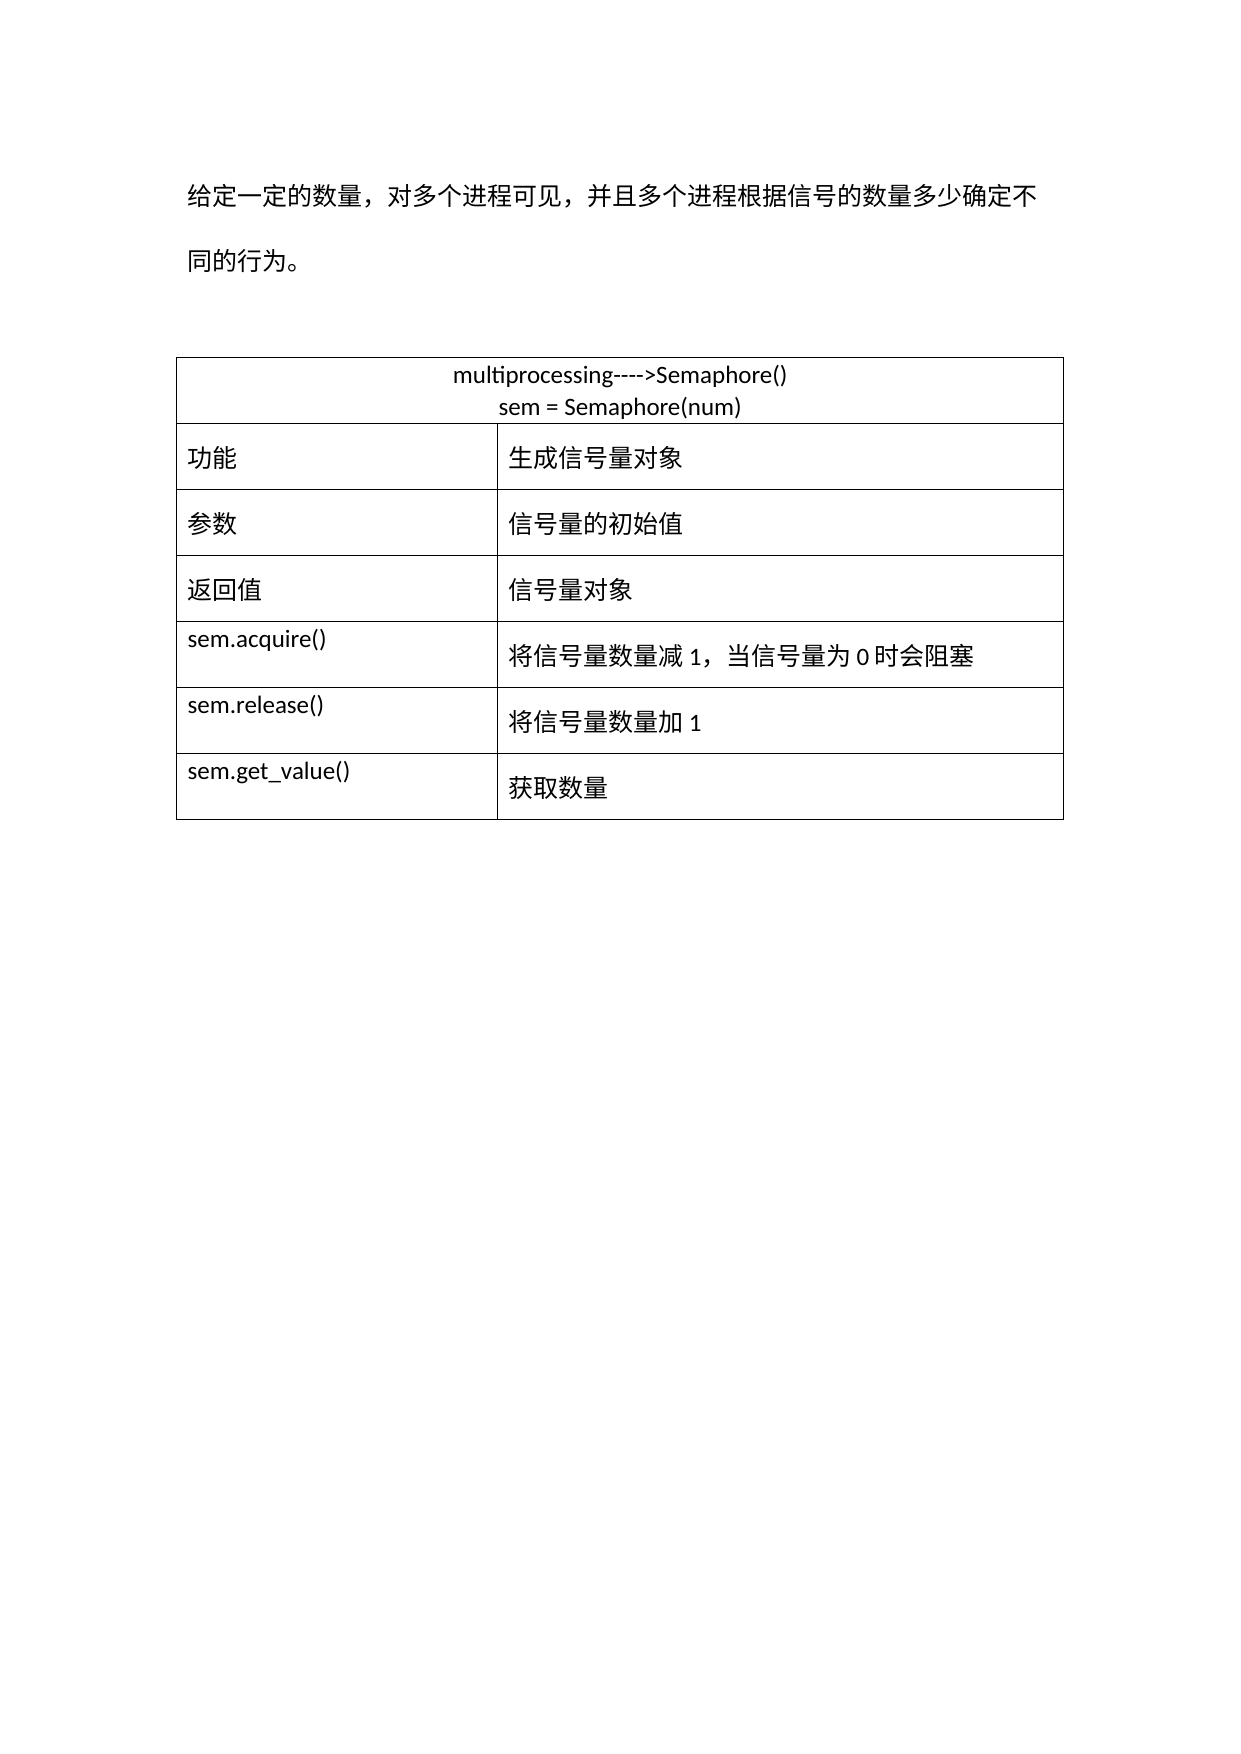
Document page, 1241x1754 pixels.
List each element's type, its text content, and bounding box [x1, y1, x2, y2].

table_cell 将信号量数量减1，当信号量为0时会阻塞 [498, 622, 1063, 687]
table_cell sem.release() [177, 688, 497, 753]
table_cell 获取数量 [498, 754, 1063, 819]
table_header multiprocessing---->Semaphore() sem = Semaphore(num) [177, 358, 1063, 423]
table_cell sem.acquire() [177, 622, 497, 687]
table_cell sem.get_value() [177, 754, 497, 819]
table_cell 功能 [177, 424, 497, 489]
text 给定一定的数量，对多个进程可见，并且多个进程根据信号的数量多少确定不同的行为。 [187, 162, 1053, 292]
table_cell 信号量的初始值 [498, 490, 1063, 555]
table_cell 信号量对象 [498, 556, 1063, 621]
table_cell 将信号量数量加1 [498, 688, 1063, 753]
table_cell 生成信号量对象 [498, 424, 1063, 489]
table_cell 返回值 [177, 556, 497, 621]
table_cell 参数 [177, 490, 497, 555]
